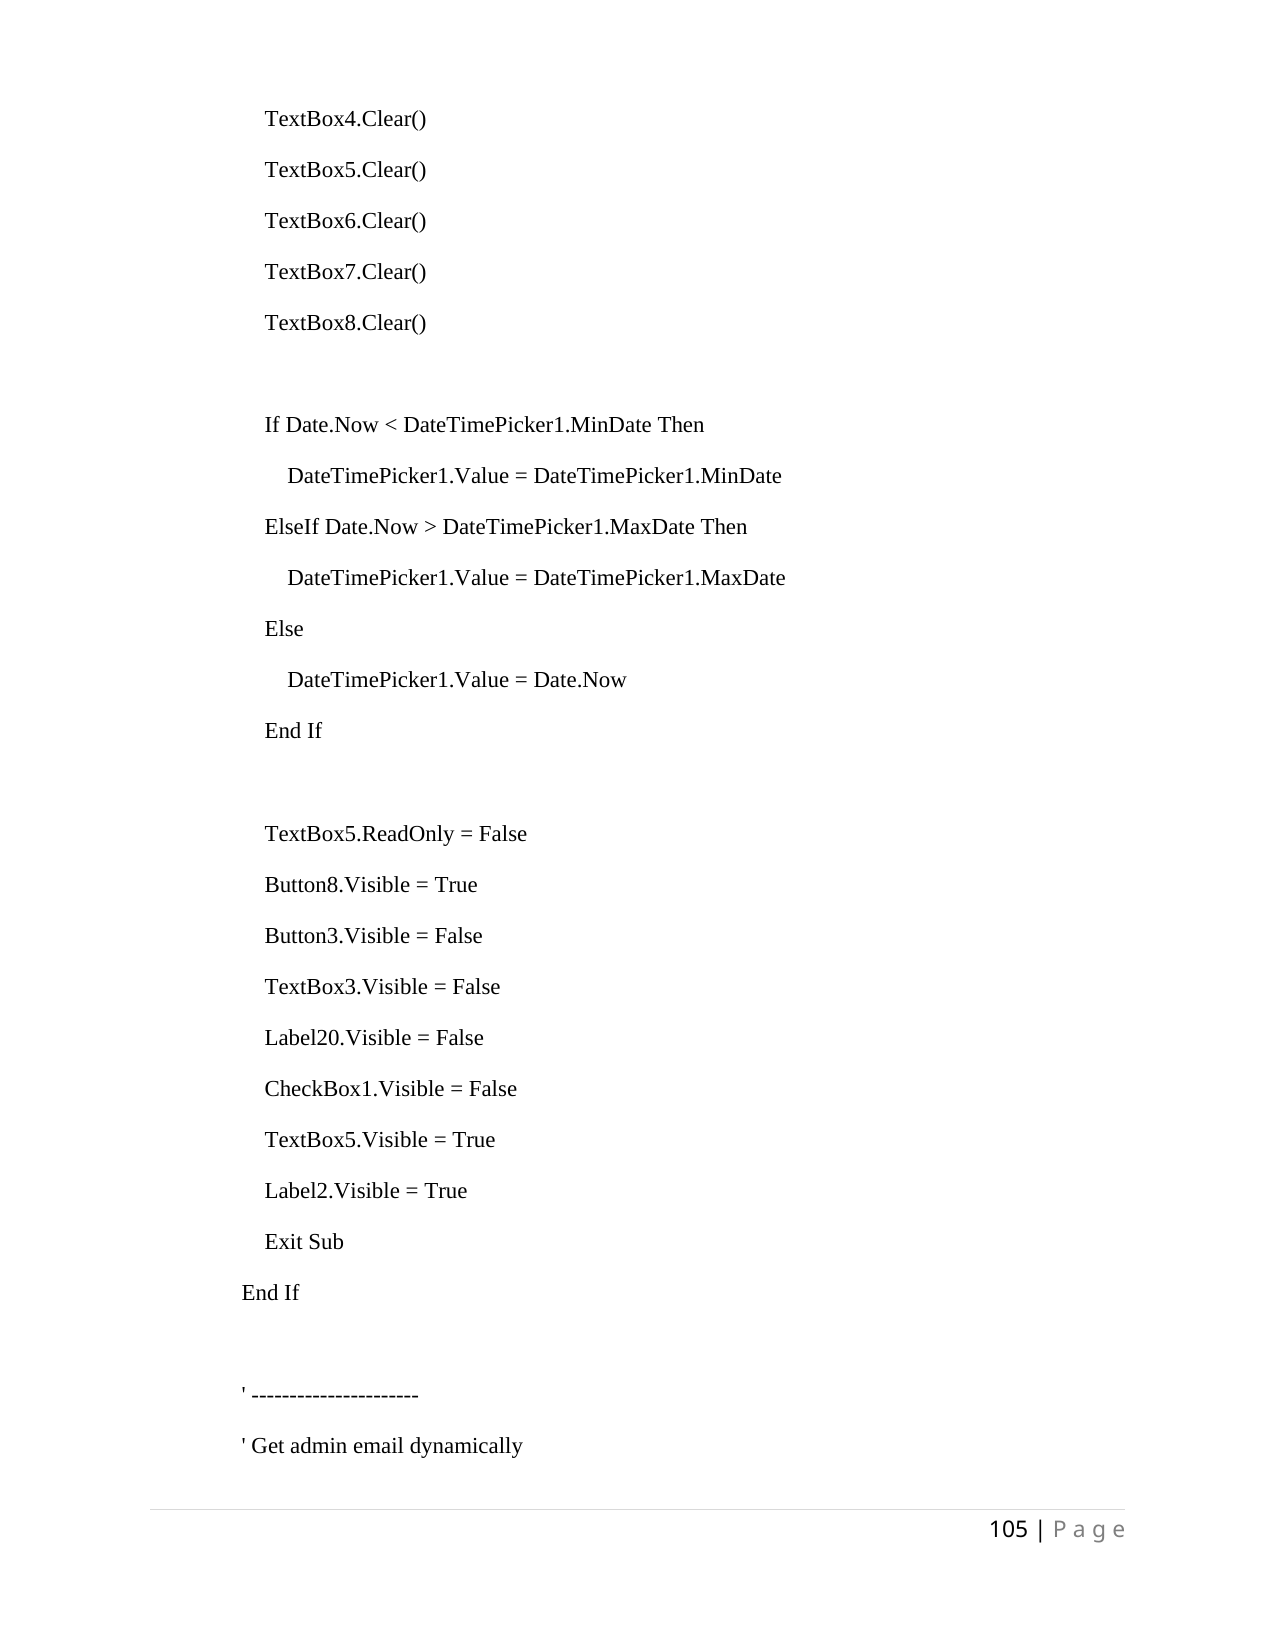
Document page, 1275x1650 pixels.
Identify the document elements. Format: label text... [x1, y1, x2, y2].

text Label20.Visible = False [150, 1024, 1125, 1050]
text Button8.Visible = True [150, 871, 1125, 897]
text ' ---------------------- [150, 1381, 1125, 1407]
text DateTimePicker1.Value = Date.Now [150, 666, 1125, 693]
text Else [150, 615, 1125, 642]
text TextBox8.Clear() [150, 309, 1125, 336]
text TextBox4.Clear() [150, 105, 1125, 131]
text TextBox5.Clear() [150, 156, 1125, 182]
text If Date.Now < DateTimePicker1.MinDate Then [150, 411, 1125, 438]
text CheckBox1.Visible = False [150, 1075, 1125, 1101]
text ' Get admin email dynamically [150, 1432, 1125, 1458]
text End If [150, 717, 1125, 744]
text DateTimePicker1.Value = DateTimePicker1.MinDate [150, 462, 1125, 489]
text Label2.Visible = True [150, 1177, 1125, 1203]
text End If [150, 1279, 1125, 1305]
text TextBox5.Visible = True [150, 1126, 1125, 1152]
text DateTimePicker1.Value = DateTimePicker1.MaxDate [150, 564, 1125, 591]
text TextBox6.Clear() [150, 207, 1125, 233]
text Exit Sub [150, 1228, 1125, 1254]
text ElseIf Date.Now > DateTimePicker1.MaxDate Then [150, 513, 1125, 540]
text Button3.Visible = False [150, 922, 1125, 948]
text TextBox7.Clear() [150, 258, 1125, 284]
text TextBox3.Visible = False [150, 973, 1125, 999]
text TextBox5.ReadOnly = False [150, 819, 1125, 846]
